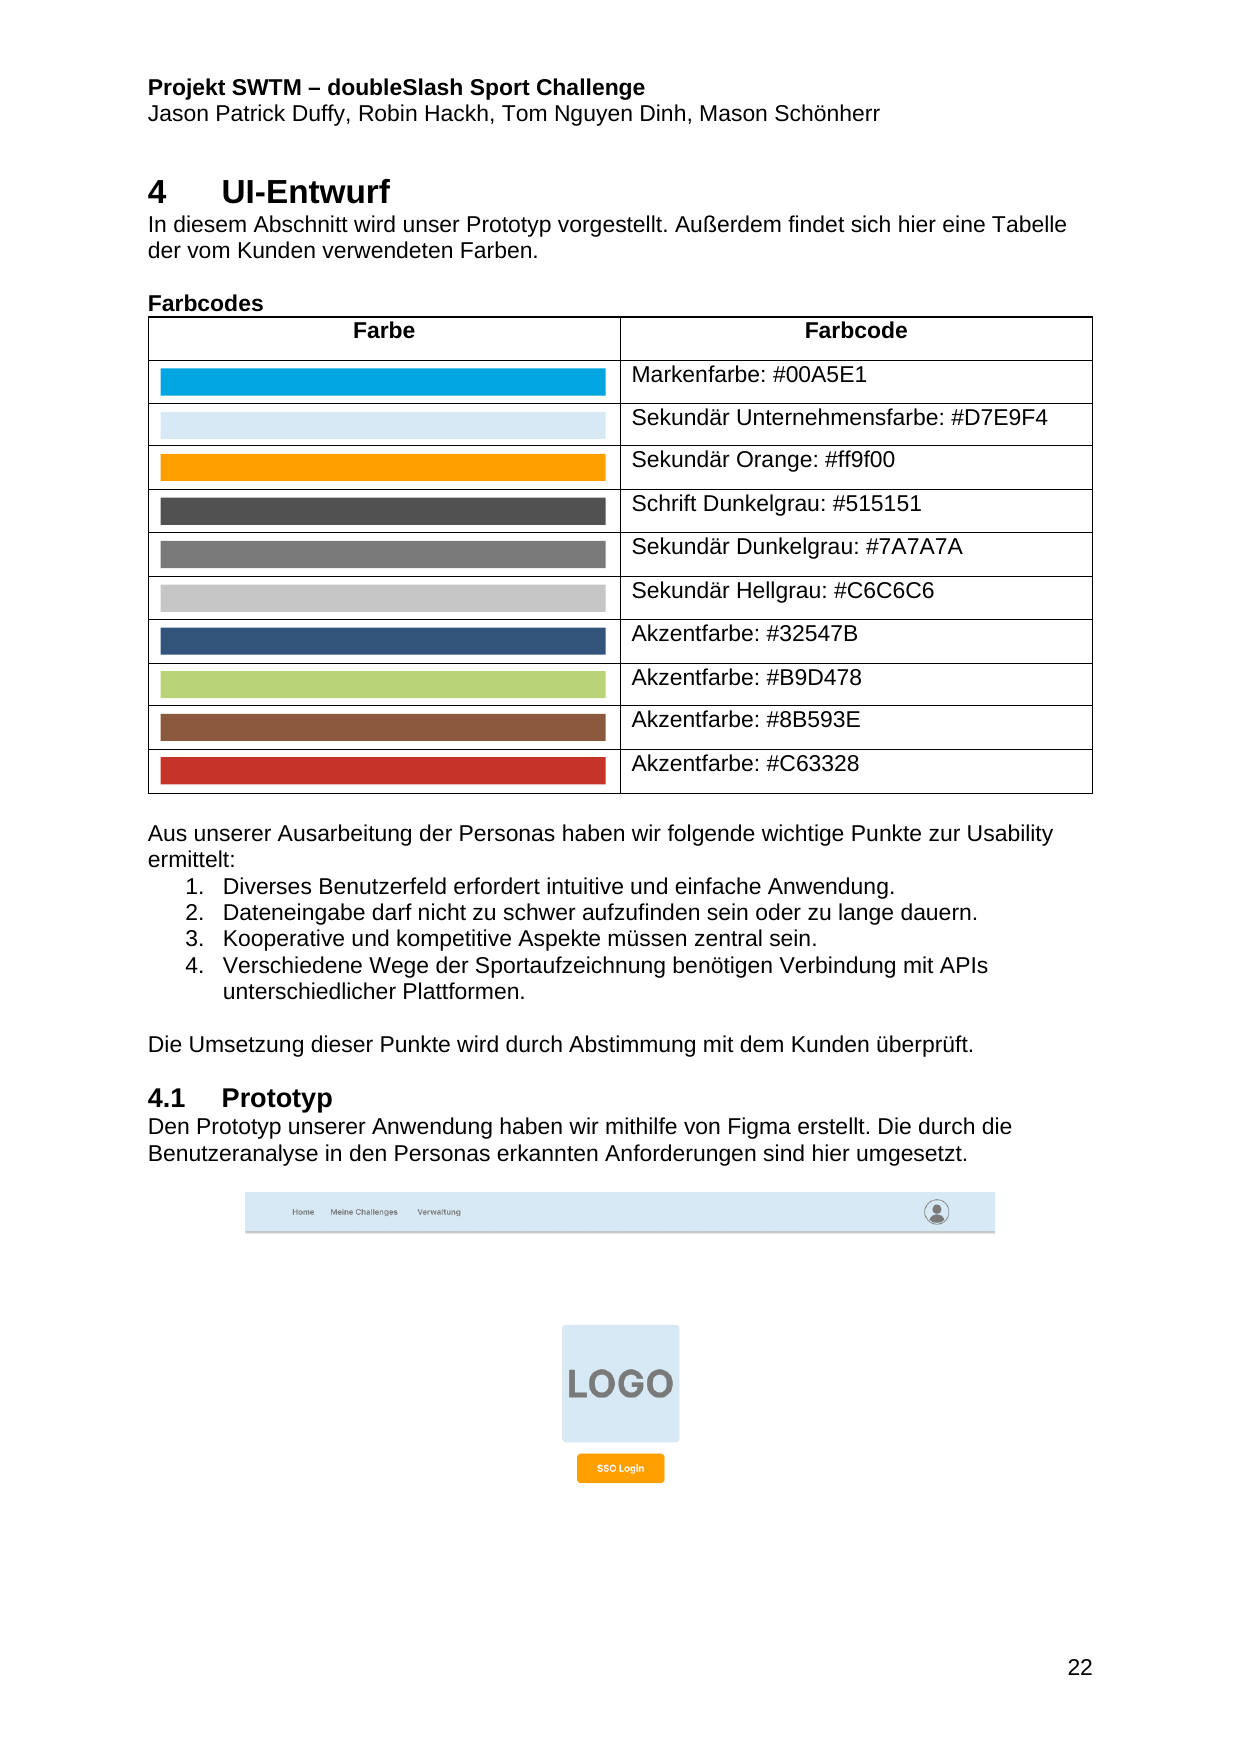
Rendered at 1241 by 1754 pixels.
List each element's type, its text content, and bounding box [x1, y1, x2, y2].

table_cell [149, 446, 620, 489]
subtitle 4 UI-Entwurf [148, 173, 1093, 211]
subtitle 4.1 Prototyp [148, 1082, 1093, 1113]
picture [245, 1192, 995, 1615]
table_cell [149, 620, 620, 662]
table_cell Akzentfarbe: #C63328 [621, 750, 1092, 792]
table_cell Sekundär Unternehmensfarbe: #D7E9F4 [621, 404, 1092, 445]
table_cell Markenfarbe: #00A5E1 [621, 361, 1092, 403]
table_cell Akzentfarbe: #B9D478 [621, 664, 1092, 705]
table_cell Sekundär Orange: #ff9f00 [621, 446, 1092, 489]
text Den Prototyp unserer Anwendung haben wir mithilfe von Figma erstellt. Die durch die Benutzeranalyse in den Personas erkannten Anforderungen sind hier umgesetzt. [148, 1113, 1093, 1166]
table_cell [149, 750, 620, 792]
text Aus unserer Ausarbeitung der Personas haben wir folgende wichtige Punkte zur Usability ermittelt: [148, 820, 1093, 873]
list Diverses Benutzerfeld erfordert intuitive und einfache Anwendung. [185, 873, 1093, 899]
table_cell Sekundär Hellgrau: #C6C6C6 [621, 577, 1092, 619]
table_cell [149, 706, 620, 748]
text In diesem Abschnitt wird unser Prototyp vorgestellt. Außerdem findet sich hier eine Tabelle der vom Kunden verwendeten Farben. [148, 211, 1093, 264]
table_cell [149, 404, 620, 445]
list Kooperative und kompetitive Aspekte müssen zentral sein. [185, 925, 1093, 952]
table_cell Akzentfarbe: #8B593E [621, 706, 1092, 748]
table_cell [149, 533, 620, 576]
table_cell [149, 361, 620, 403]
table_cell [149, 664, 620, 705]
list Verschiedene Wege der Sportaufzeichnung benötigen Verbindung mit APIs unterschiedlicher Plattformen. [185, 952, 1093, 1004]
table_cell [149, 490, 620, 532]
list Dateneingabe darf nicht zu schwer aufzufinden sein oder zu lange dauern. [185, 899, 1093, 925]
table_cell Akzentfarbe: #32547B [621, 620, 1092, 662]
table_cell Sekundär Dunkelgrau: #7A7A7A [621, 533, 1092, 576]
text Die Umsetzung dieser Punkte wird durch Abstimmung mit dem Kunden überprüft. [148, 1031, 1093, 1057]
table_header Farbe [149, 318, 620, 360]
table_cell Schrift Dunkelgrau: #515151 [621, 490, 1092, 532]
text Farbcodes [148, 290, 1093, 316]
table_cell [149, 577, 620, 619]
table_header Farbcode [621, 318, 1092, 360]
